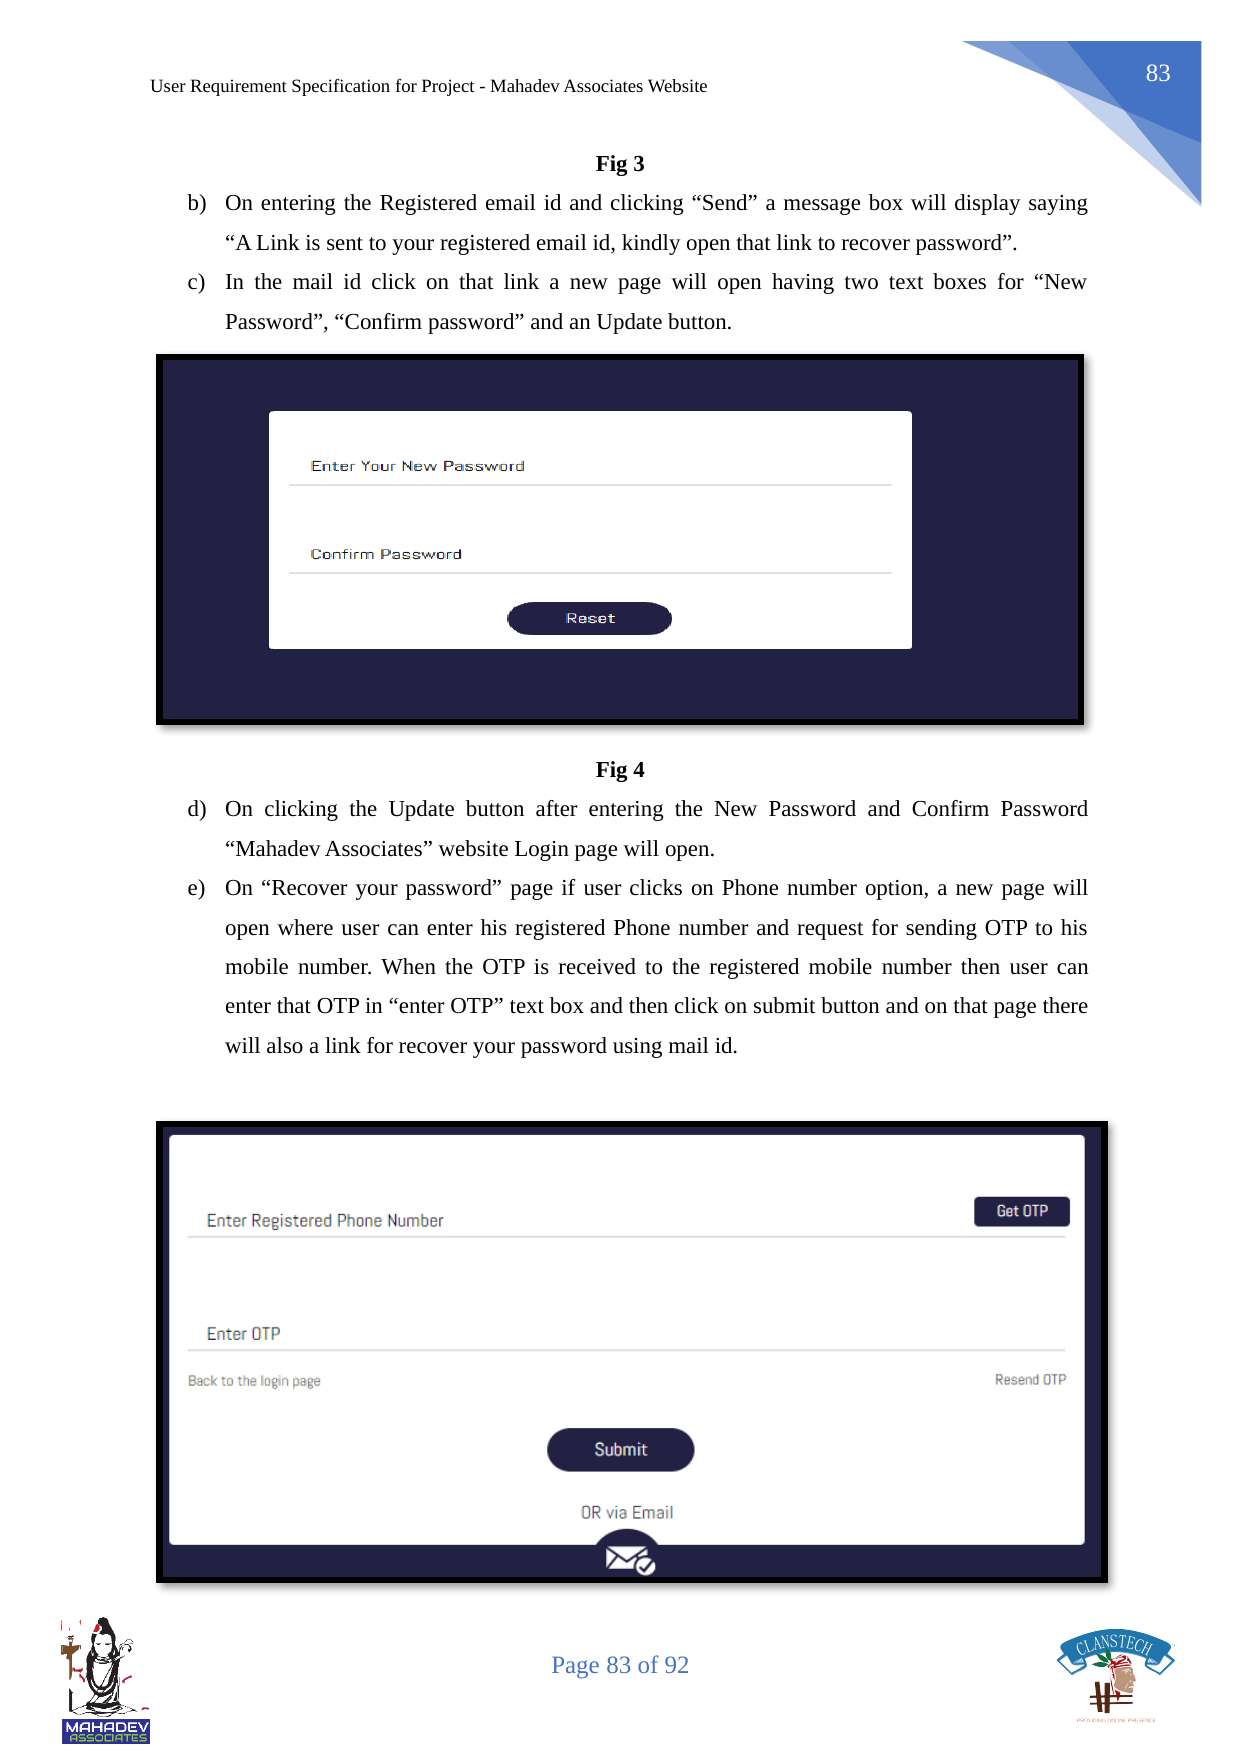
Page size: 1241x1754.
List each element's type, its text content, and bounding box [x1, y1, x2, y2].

picture [1056, 1629, 1175, 1724]
picture [60, 1601, 150, 1744]
picture [962, 41, 1202, 207]
list On entering the Registered email id and clicking “Send” a message box will display saying “A Link is sent to your registered email id, kindly open that link to recover password”. [187, 189, 1090, 255]
list On “Recover your password” page if user clicks on Phone number option, a new page will open where user can enter his registered Phone number and request for sending OTP to his mobile number. When the OTP is received to the registered mobile number then user can enter that OTP in “enter OTP” text box and then click on submit button and on that page there will also a link for recover your password using mail id. [187, 874, 1090, 1058]
text Fig 3 [150, 150, 1090, 176]
picture [163, 360, 1078, 719]
list In the mail id click on that link a new page will open having two text boxes for “New Password”, “Confirm password” and an Update button. [187, 268, 1090, 334]
list On clicking the Update button after entering the New Password and Confirm Password “Mahadev Associates” website Login page will open. [187, 795, 1090, 861]
text Fig 4 [150, 756, 1090, 782]
picture [163, 1127, 1101, 1577]
